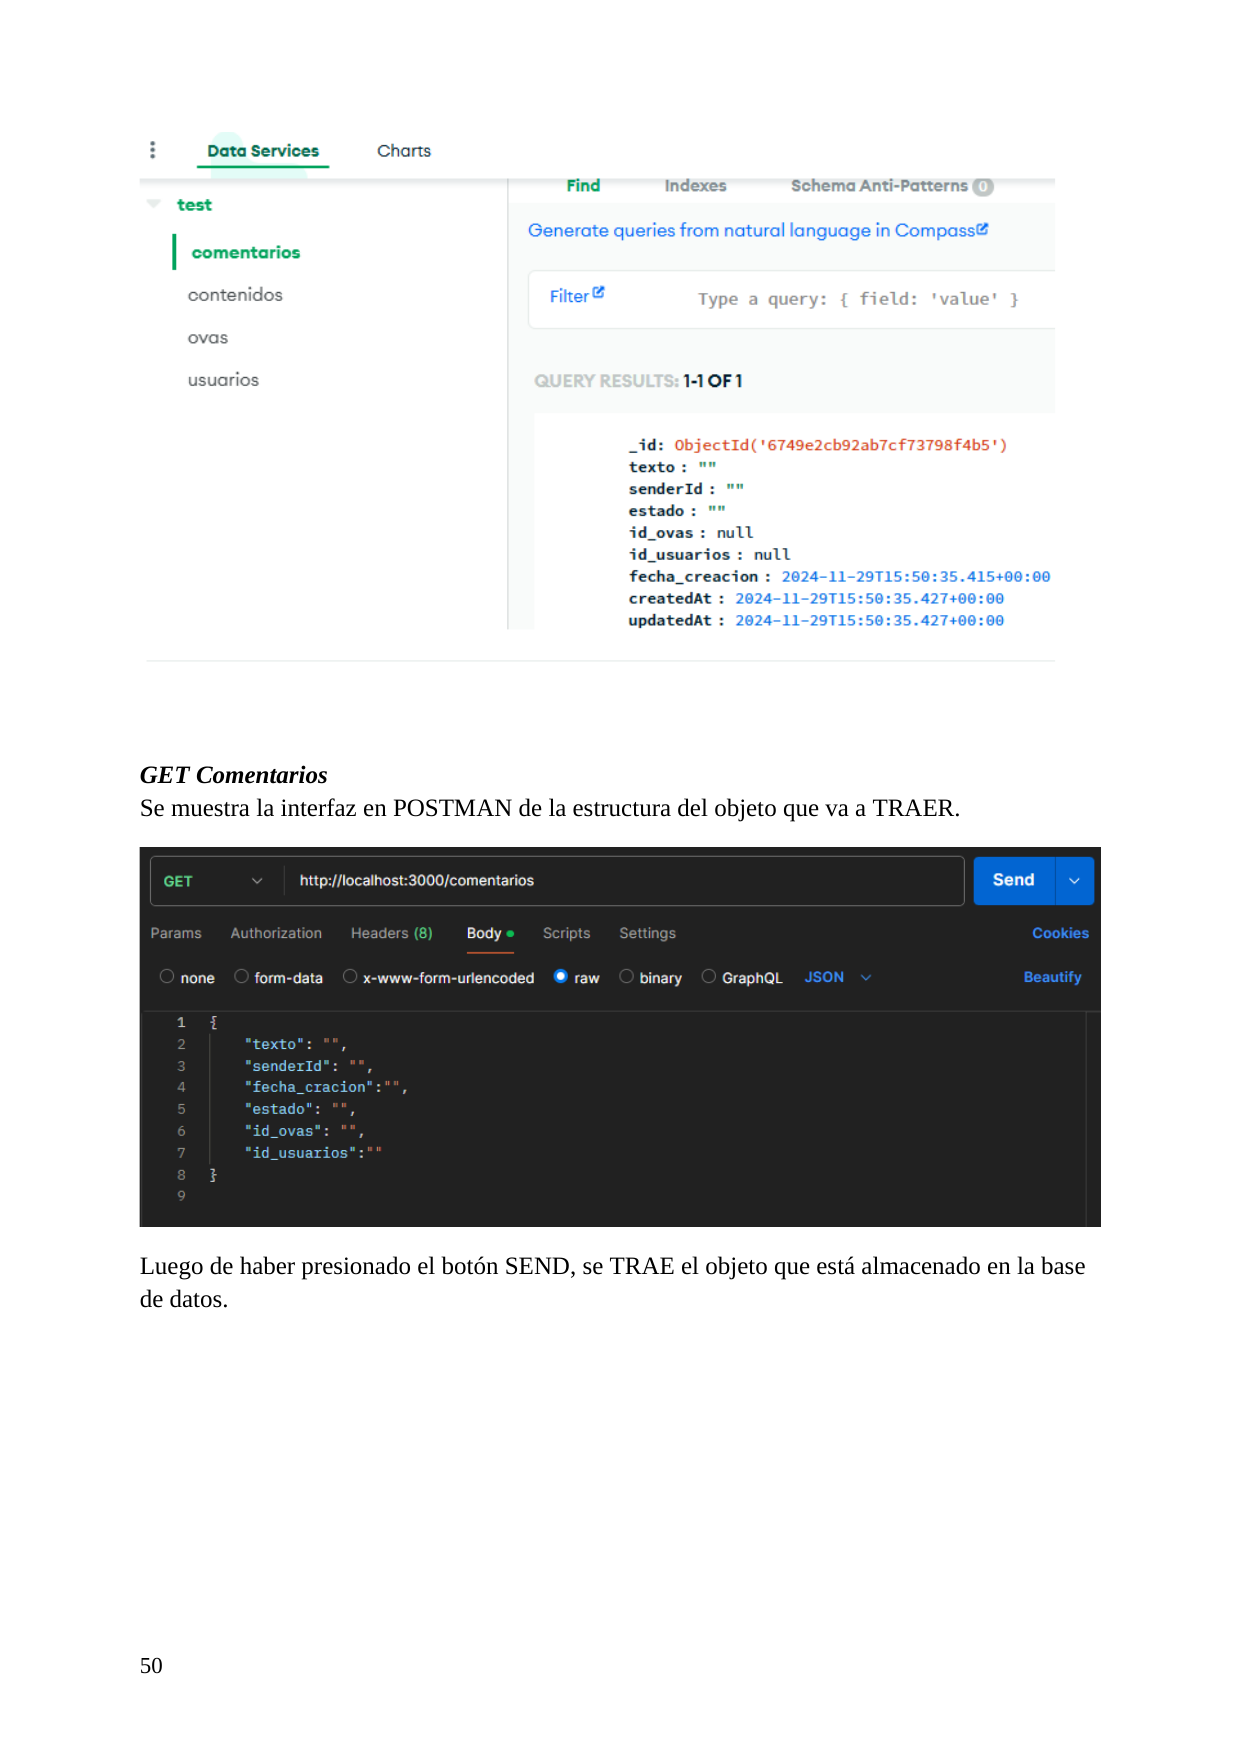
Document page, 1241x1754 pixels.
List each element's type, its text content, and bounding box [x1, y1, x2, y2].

picture [139, 132, 1055, 681]
picture [139, 847, 1101, 1227]
text Luego de haber presionado el botón SEND, se TRAE el objeto que está almacenado en la base de datos. [139, 1251, 1101, 1313]
text Se muestra la interfaz en POSTMAN de la estructura del objeto que va a TRAER. [139, 793, 1101, 822]
subtitle GET Comentarios [139, 760, 1101, 789]
